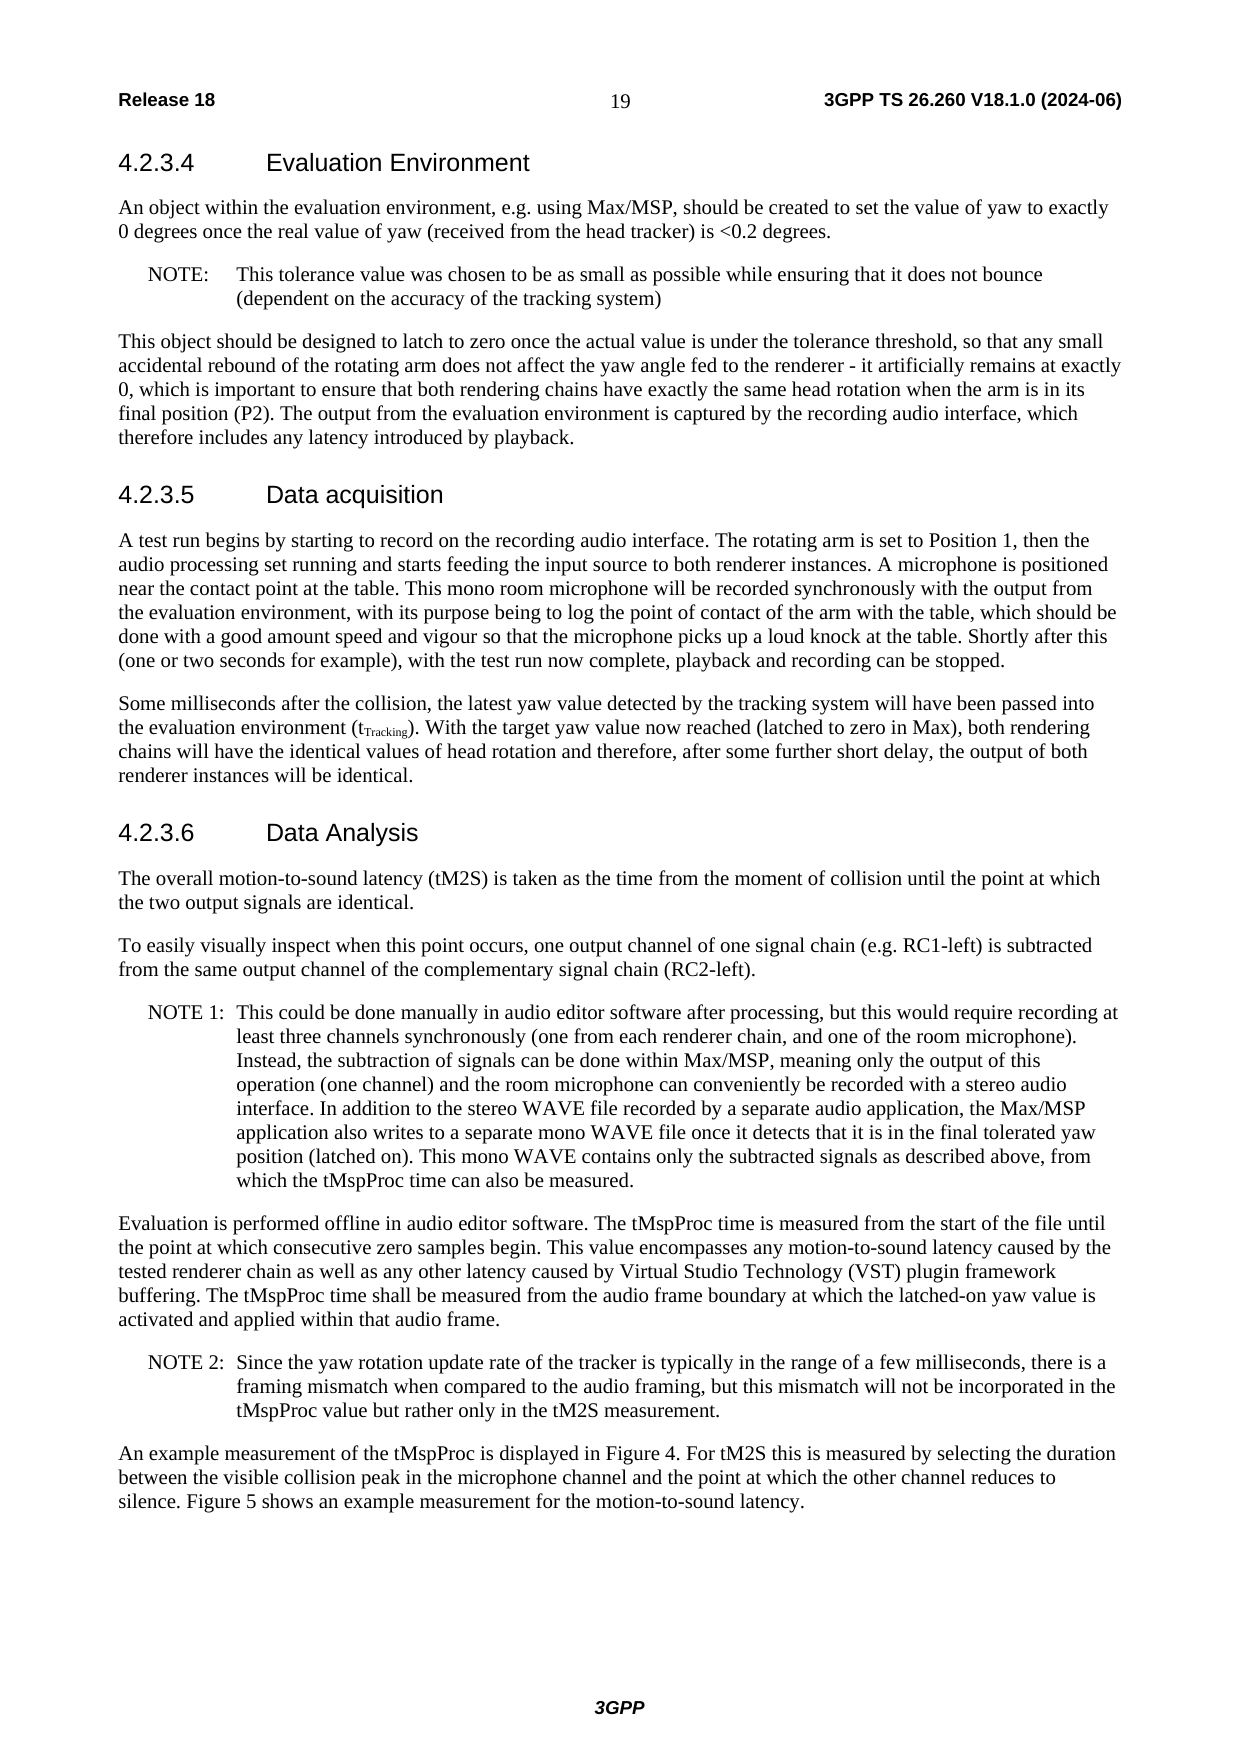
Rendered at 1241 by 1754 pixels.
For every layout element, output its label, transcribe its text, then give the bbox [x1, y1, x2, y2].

text To easily visually inspect when this point occurs, one output channel of one signal chain (e.g. RC1-left) is subtracted from the same output channel of the complementary signal chain (RC2-left). [118, 933, 1122, 981]
text Some milliseconds after the collision, the latest yaw value detected by the tracking system will have been passed into the evaluation environment (tTracking). With the target yaw value now reached (latched to zero in Max), both rendering chains will have the identical values of head rotation and therefore, after some further short delay, the output of both renderer instances will be identical. [118, 691, 1122, 787]
text NOTE 2: Since the yaw rotation update rate of the tracker is typically in the range of a few milliseconds, there is a framing mismatch when compared to the audio framing, but this mismatch will not be incorporated in the tMspProc value but rather only in the tM2S measurement. [148, 1350, 1122, 1422]
text NOTE 1: This could be done manually in audio editor software after processing, but this would require recording at least three channels synchronously (one from each renderer chain, and one of the room microphone). Instead, the subtraction of signals can be done within Max/MSP, meaning only the output of this operation (one channel) and the room microphone can conveniently be recorded with a stereo audio interface. In addition to the stereo WAVE file recorded by a separate audio application, the Max/MSP application also writes to a separate mono WAVE file once it detects that it is in the final tolerated yaw position (latched on). This mono WAVE contains only the subtracted signals as described above, from which the tMspProc time can also be measured. [148, 1000, 1122, 1192]
text The overall motion-to-sound latency (tM2S) is taken as the time from the moment of collision until the point at which the two output signals are identical. [118, 866, 1122, 914]
subtitle 4.2.3.4 Evaluation Environment [118, 147, 1122, 176]
text An object within the evaluation environment, e.g. using Max/MSP, should be created to set the value of yaw to exactly 0 degrees once the real value of yaw (received from the head tracker) is <0.2 degrees. [118, 195, 1122, 243]
text NOTE: This tolerance value was chosen to be as small as possible while ensuring that it does not bounce (dependent on the accuracy of the tracking system) [148, 262, 1122, 310]
text This object should be designed to latch to zero once the actual value is under the tolerance threshold, so that any small accidental rebound of the rotating arm does not affect the yaw angle fed to the renderer - it artificially remains at exactly 0, which is important to ensure that both rendering chains have exactly the same head rotation when the arm is in its final position (P2). The output from the evaluation environment is captured by the recording audio interface, which therefore includes any latency introduced by playback. [118, 329, 1122, 449]
subtitle 4.2.3.6 Data Analysis [118, 818, 1122, 847]
text Evaluation is performed offline in audio editor software. The tMspProc time is measured from the start of the file until the point at which consecutive zero samples begin. This value encompasses any motion-to-sound latency caused by the tested renderer chain as well as any other latency caused by Virtual Studio Technology (VST) plugin framework buffering. The tMspProc time shall be measured from the audio frame boundary at which the latched-on yaw value is activated and applied within that audio frame. [118, 1211, 1122, 1331]
text A test run begins by starting to record on the recording audio interface. The rotating arm is set to Position 1, then the audio processing set running and starts feeding the input source to both renderer instances. A microphone is positioned near the contact point at the table. This mono room microphone will be recorded synchronously with the output from the evaluation environment, with its purpose being to log the point of contact of the arm with the table, which should be done with a good amount speed and vigour so that the microphone picks up a loud knock at the table. Shortly after this (one or two seconds for example), with the test run now complete, playback and recording can be stopped. [118, 528, 1122, 672]
subtitle 4.2.3.5 Data acquisition [118, 480, 1122, 509]
text An example measurement of the tMspProc is displayed in Figure 4. For tM2S this is measured by selecting the duration between the visible collision peak in the microphone channel and the point at which the other channel reduces to silence. Figure 5 shows an example measurement for the motion-to-sound latency. [118, 1441, 1122, 1513]
